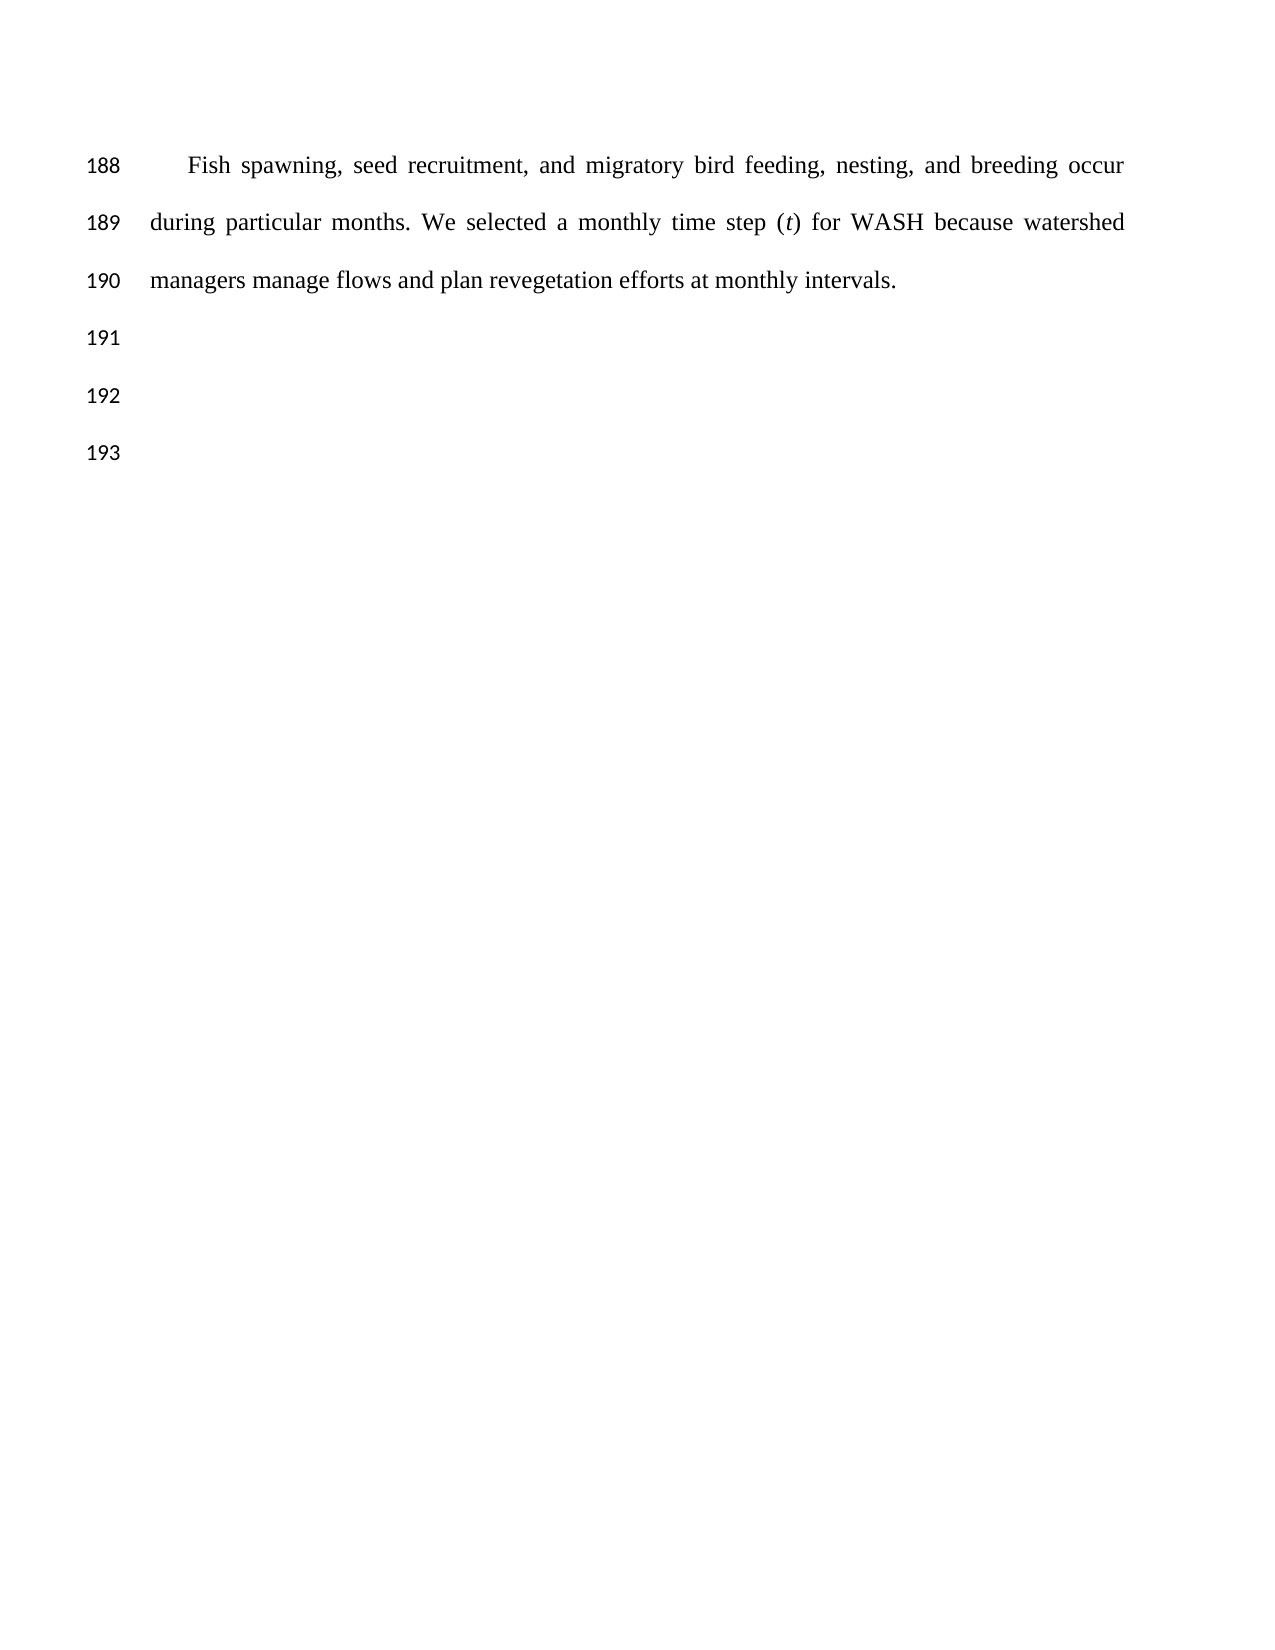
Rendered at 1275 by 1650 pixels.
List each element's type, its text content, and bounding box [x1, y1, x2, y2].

text Fish spawning, seed recruitment, and migratory bird feeding, nesting, and breeding occur during particular months. We selected a monthly time step (t) for WASH because watershed managers manage flows and plan revegetation efforts at monthly intervals. [150, 150, 1125, 294]
